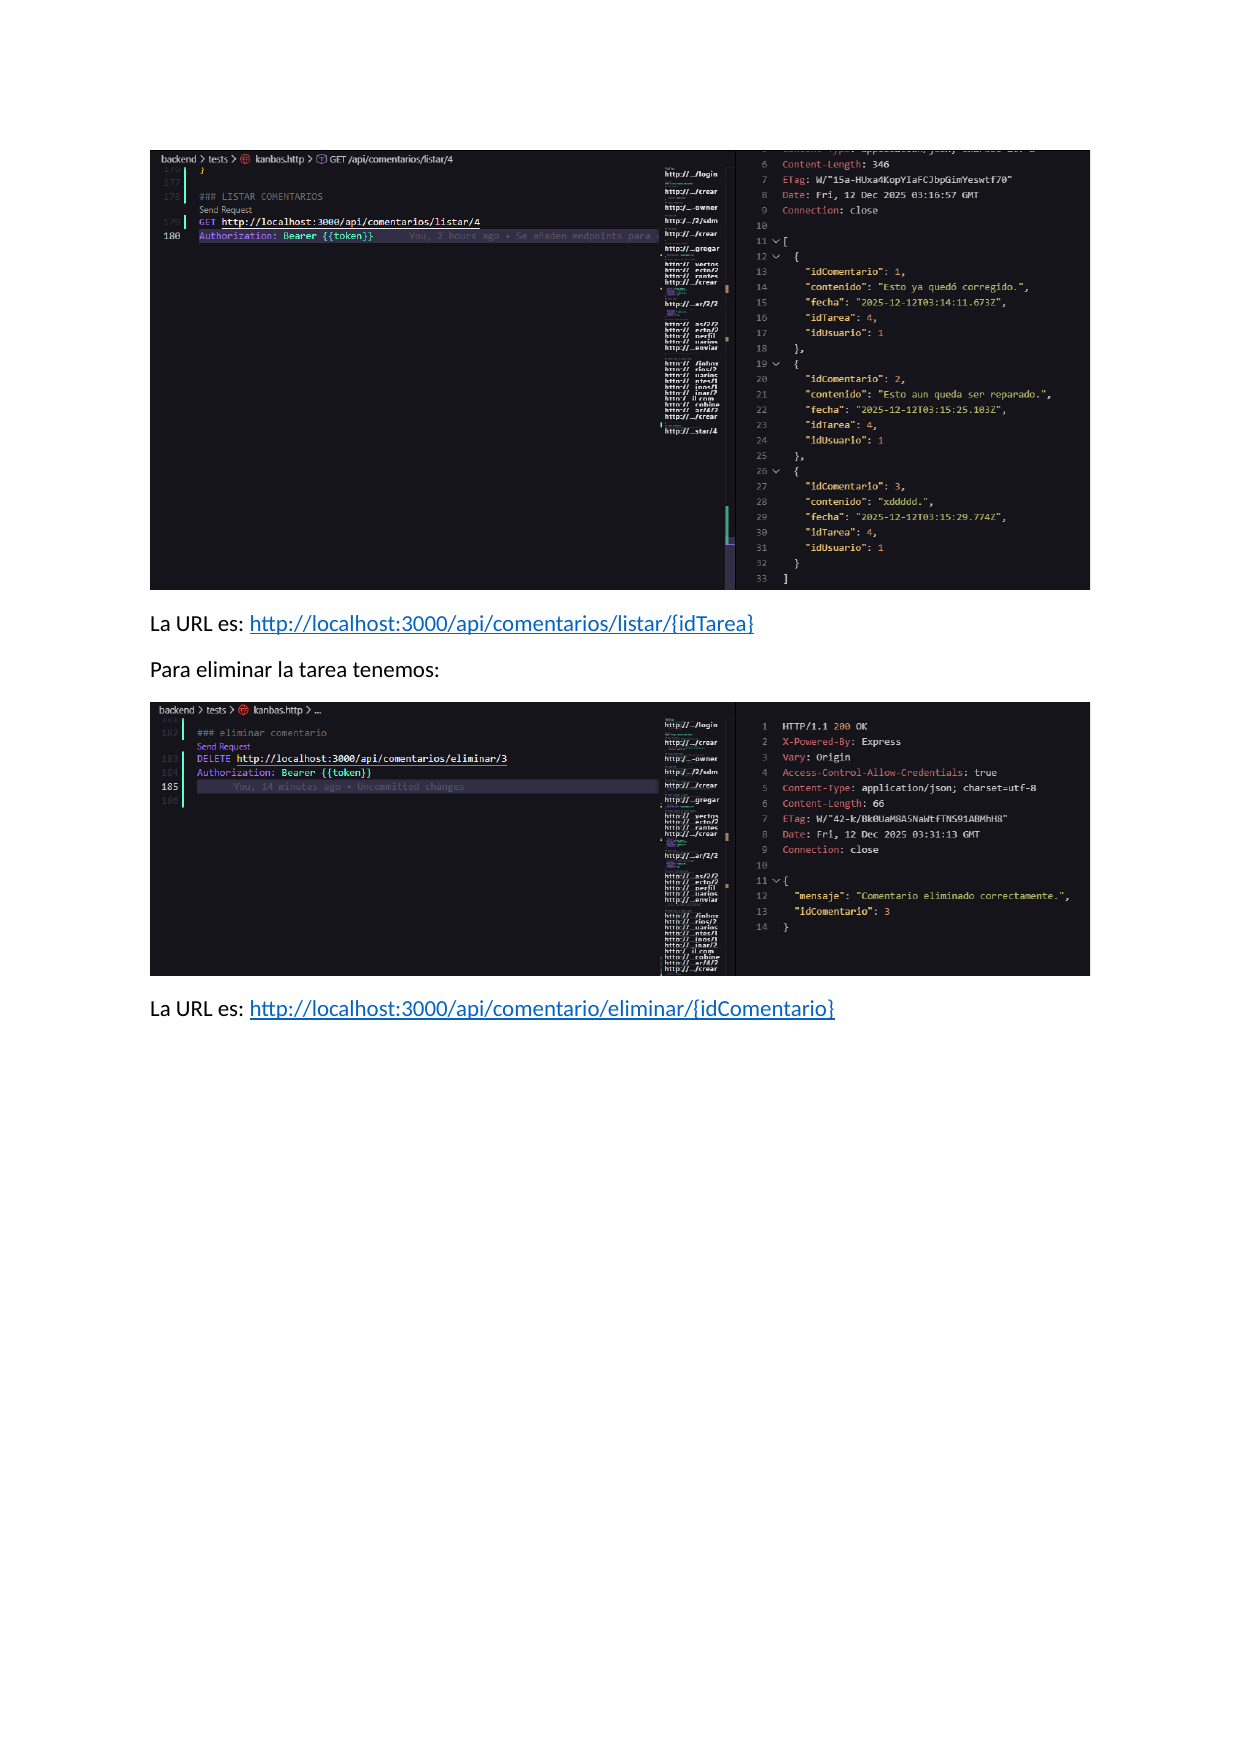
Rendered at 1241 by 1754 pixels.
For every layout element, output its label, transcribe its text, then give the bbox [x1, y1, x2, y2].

picture [150, 702, 1091, 976]
picture [150, 150, 1091, 590]
text La URL es: http://localhost:3000/api/comentarios/listar/{idTarea} [150, 609, 1090, 637]
text Para eliminar la tarea tenemos: [150, 656, 1090, 684]
text La URL es: http://localhost:3000/api/comentario/eliminar/{idComentario} [150, 994, 1090, 1022]
